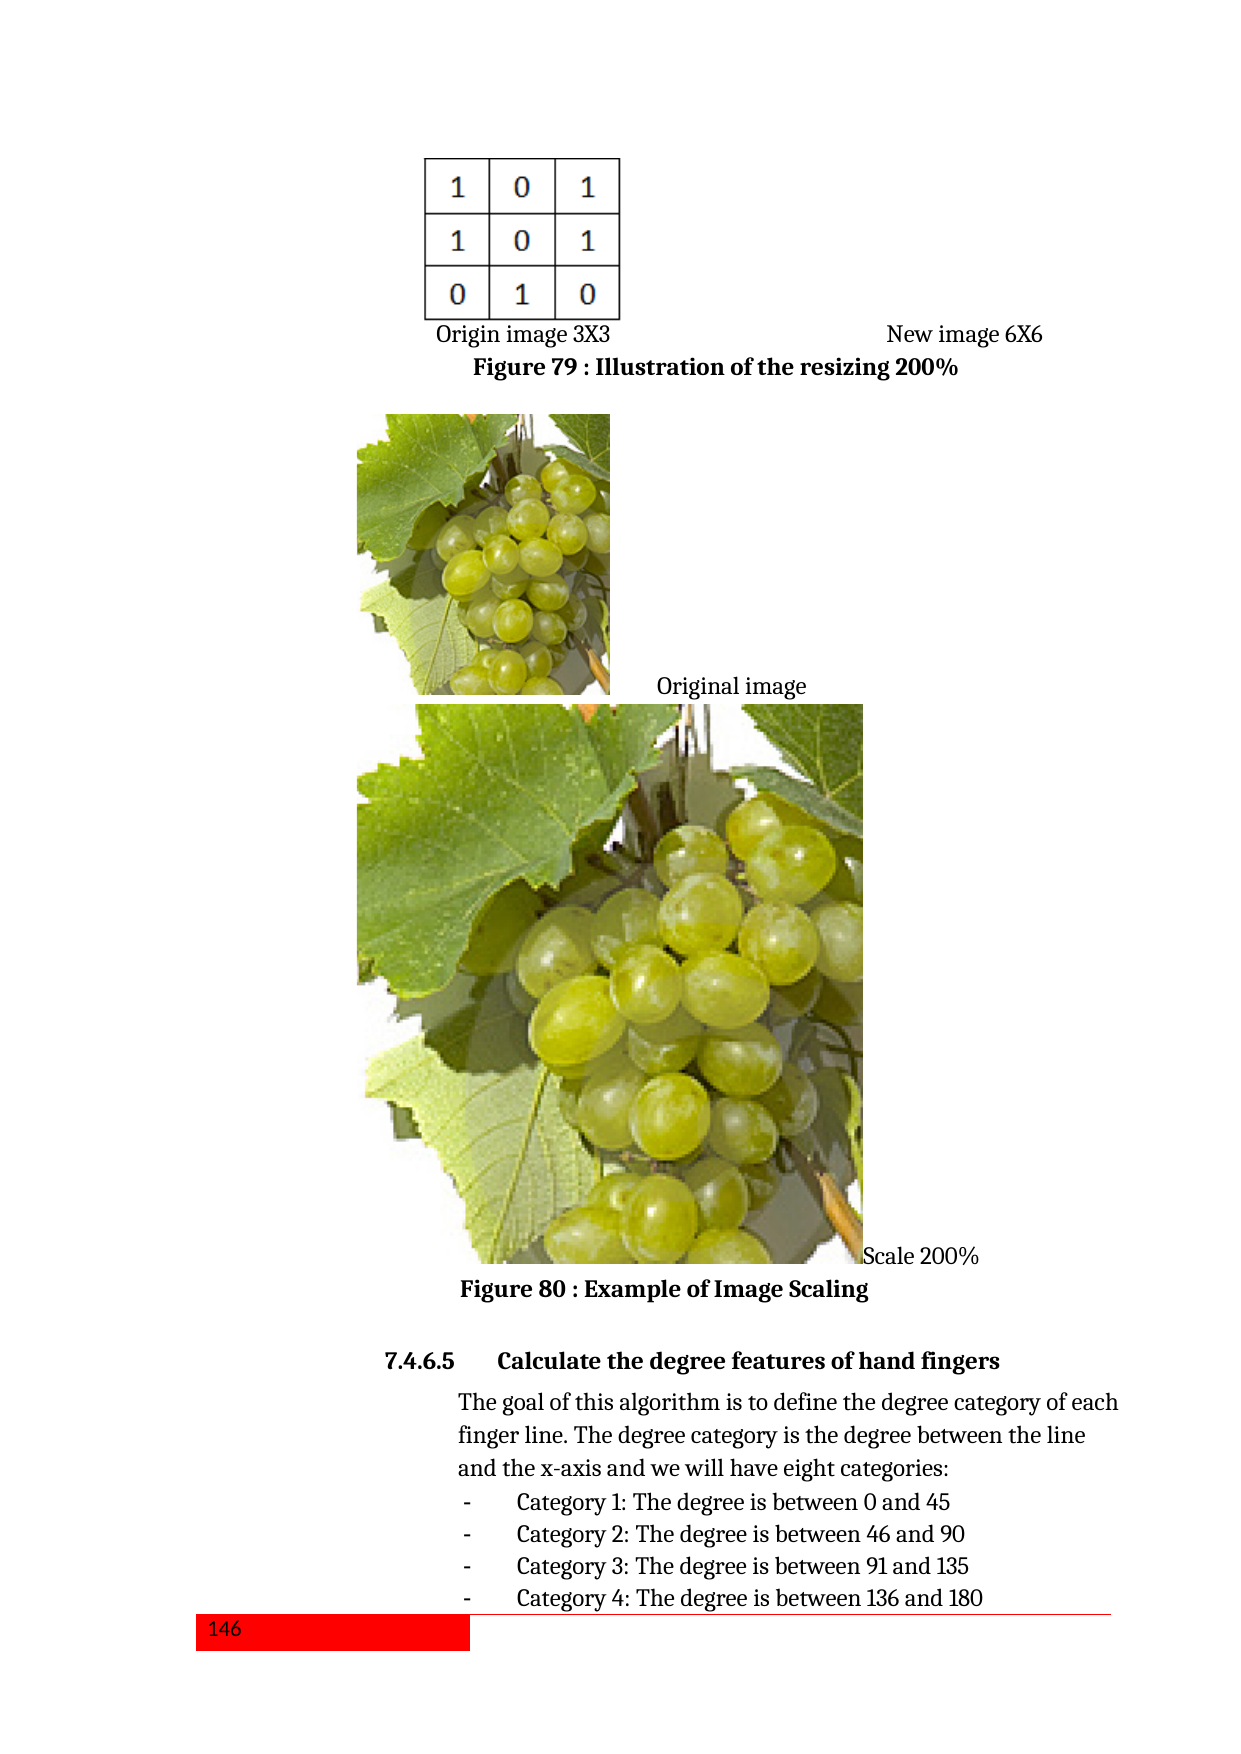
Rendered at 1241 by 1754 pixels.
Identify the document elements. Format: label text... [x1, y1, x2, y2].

text The goal of this algorithm is to define the degree category of each finger line. The degree category is the degree between the line and the x-axis and we will have eight categories: [458, 1388, 1122, 1483]
picture [356, 414, 610, 695]
list Figure 79 : Illustration of the resizing 200% [310, 353, 1122, 382]
picture [356, 704, 863, 1264]
list Figure 80 : Example of Image Scaling [207, 1274, 1122, 1303]
subtitle Calculate the degree features of hand fingers [385, 1347, 1122, 1376]
list Category 4: The degree is between 136 and 180 [463, 1583, 1122, 1613]
list Category 2: The degree is between 46 and 90 [463, 1519, 1122, 1549]
list Category 3: The degree is between 91 and 135 [463, 1551, 1122, 1581]
text Origin image 3X3 New image 6X6 [357, 320, 1122, 348]
list Category 1: The degree is between 0 and 45 [463, 1487, 1122, 1517]
picture [423, 158, 622, 322]
